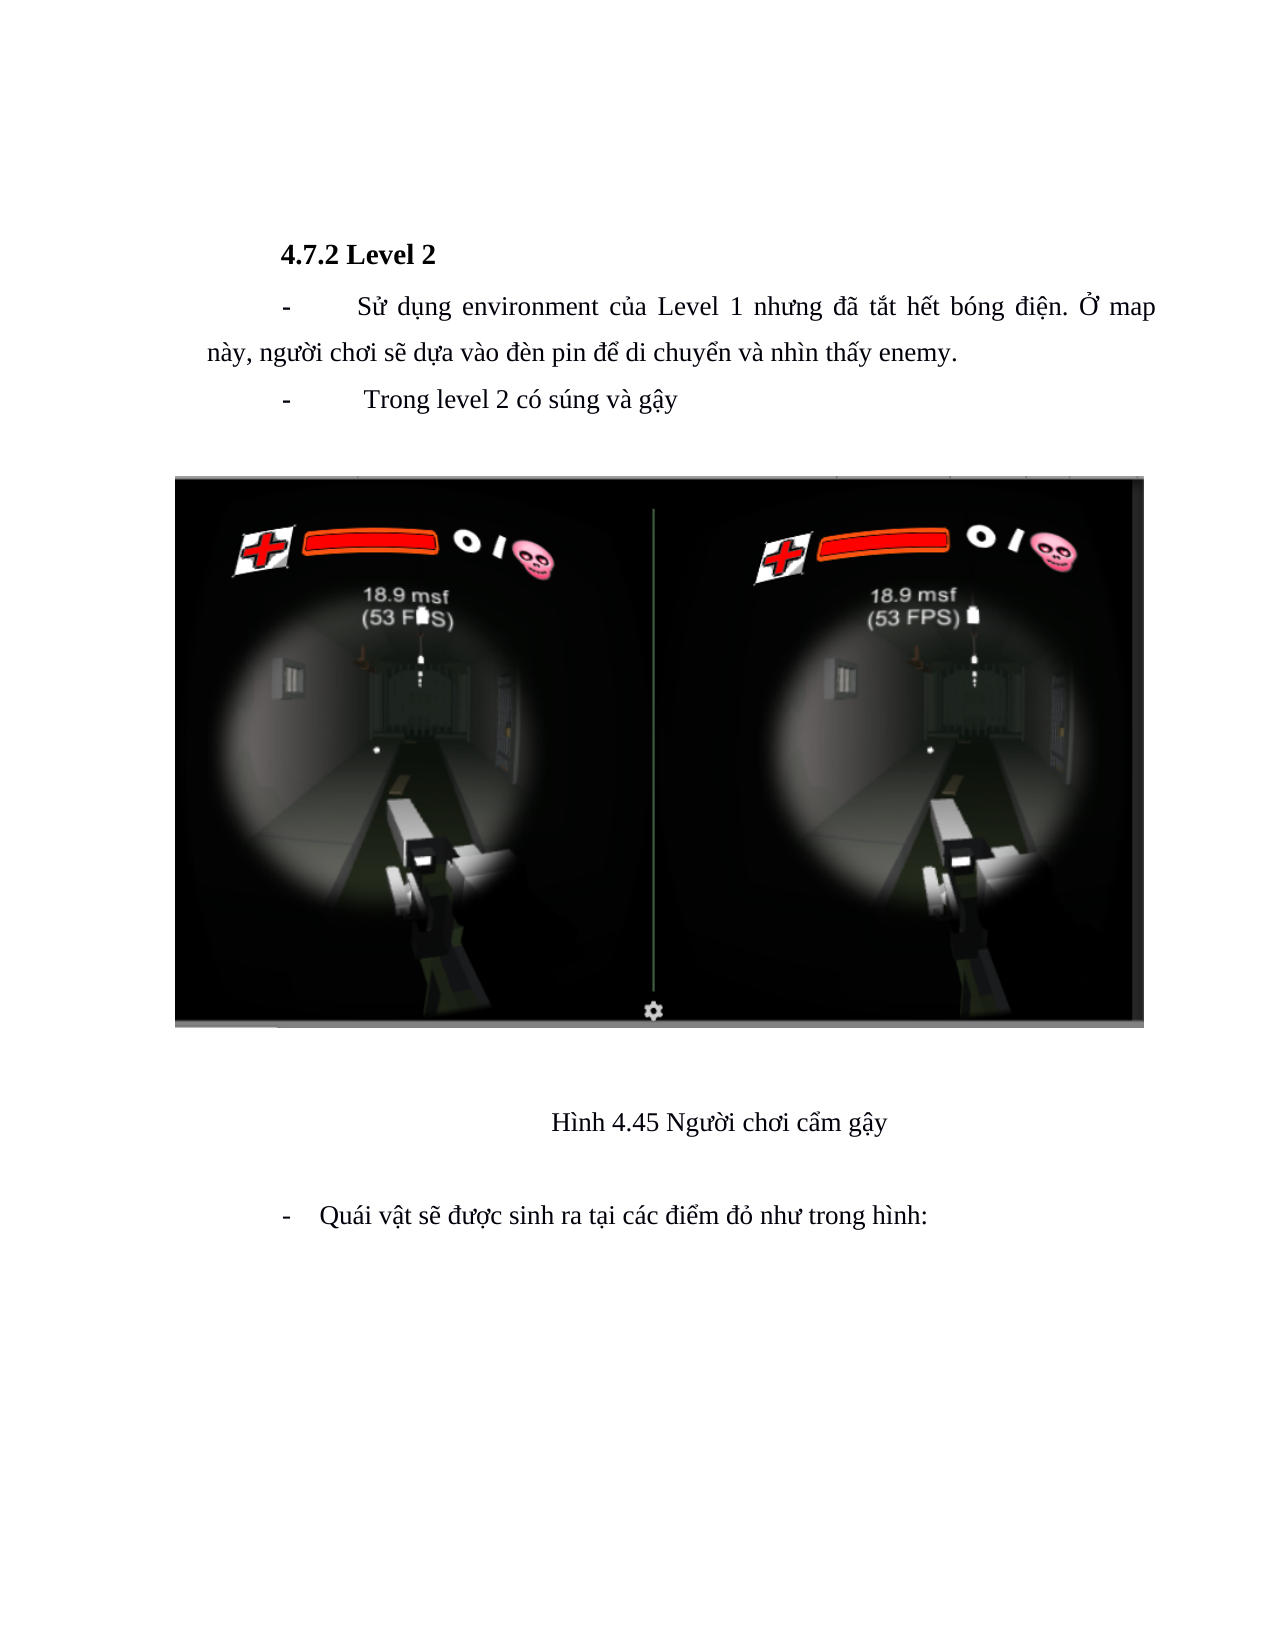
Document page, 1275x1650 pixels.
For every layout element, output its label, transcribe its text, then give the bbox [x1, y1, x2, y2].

list Quái vật sẽ được sinh ra tại các điểm đỏ như trong hình: [282, 1199, 1157, 1230]
list Trong level 2 có súng và gậy [207, 383, 1157, 414]
list Hình 4.45 Người chơi cẩm gậy [282, 1106, 1157, 1137]
list Sử dụng environment của Level 1 nhưng đã tắt hết bóng điện. Ở map này, người chơi sẽ dựa vào đèn pin để di chuyển và nhìn thấy enemy. [207, 290, 1157, 368]
subtitle 4.7.2 Level 2 [281, 237, 1157, 271]
picture [175, 476, 1144, 1028]
